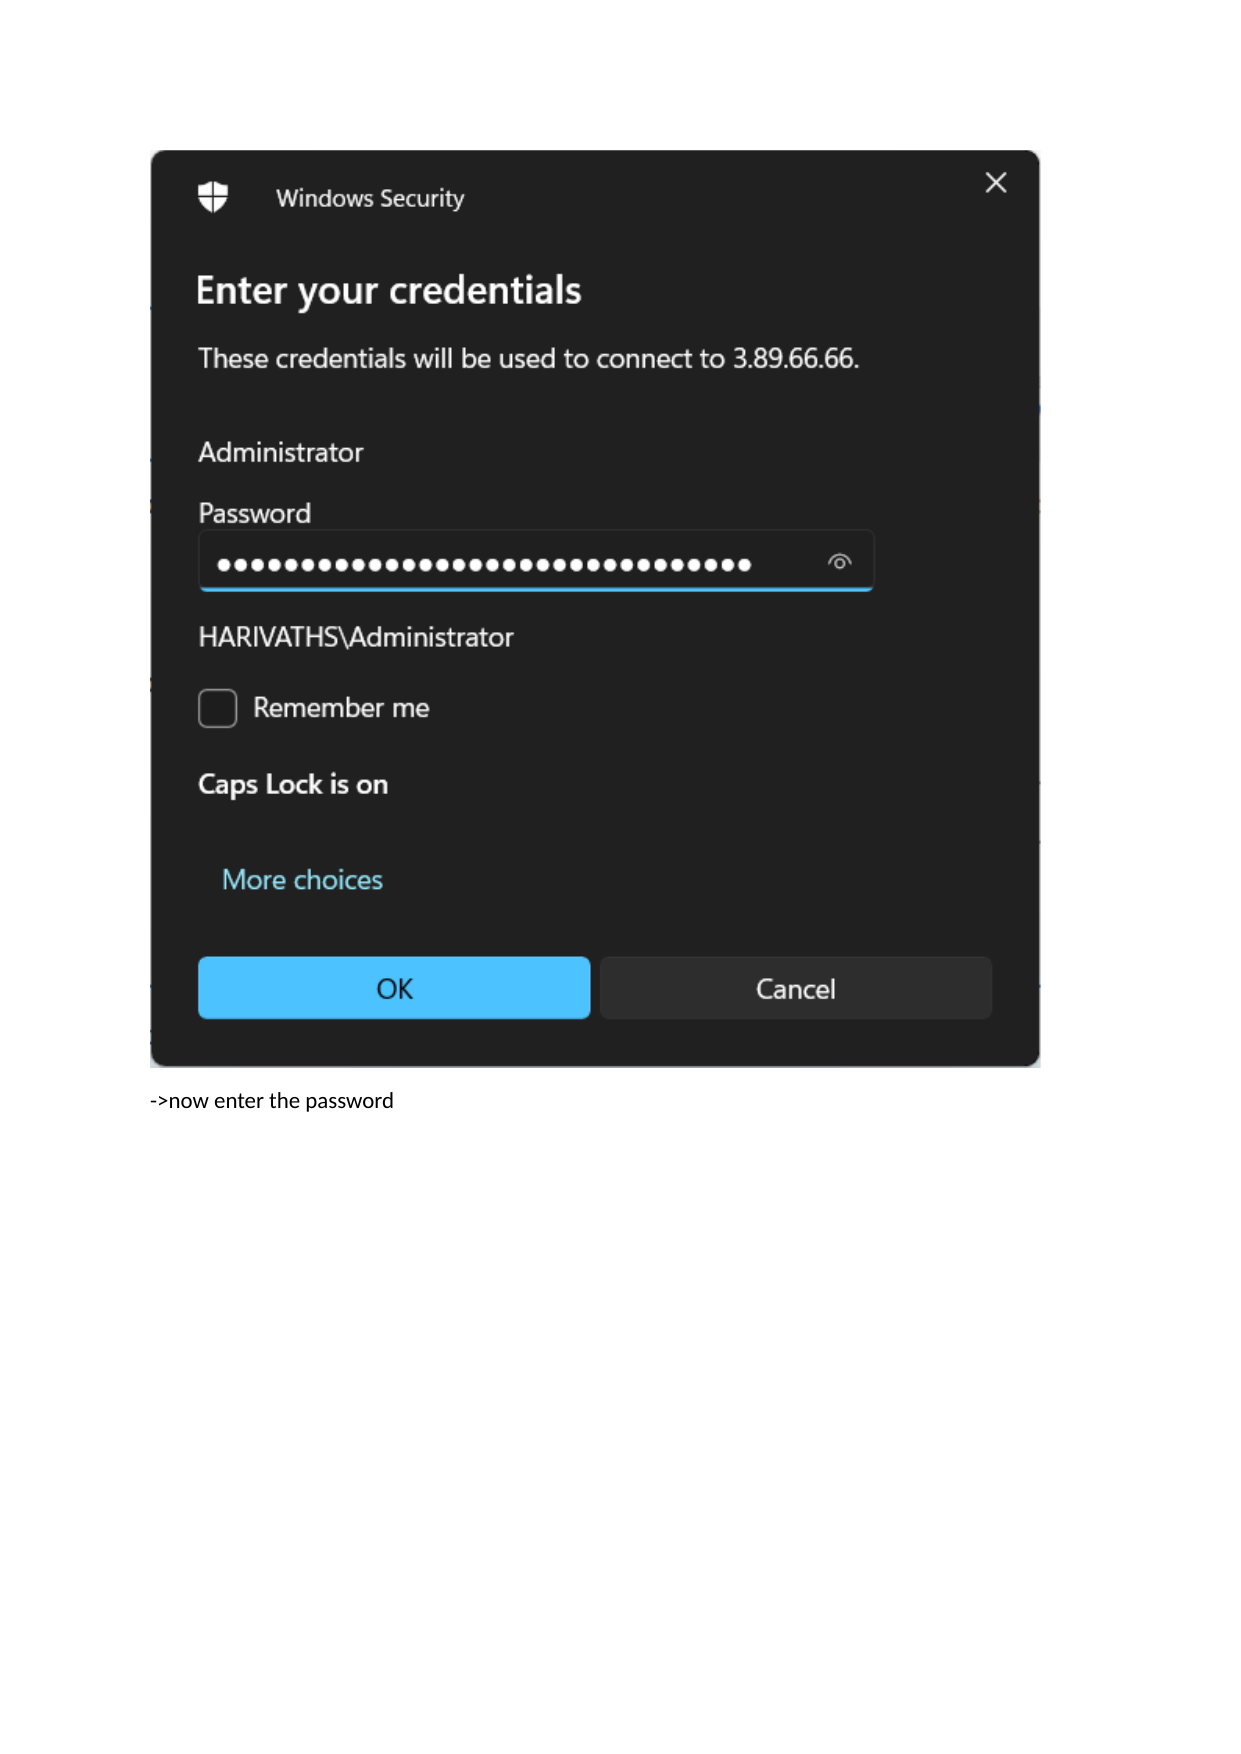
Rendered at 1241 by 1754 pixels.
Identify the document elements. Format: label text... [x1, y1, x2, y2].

text ->now enter the password [150, 1086, 1090, 1114]
picture [150, 150, 1041, 1068]
